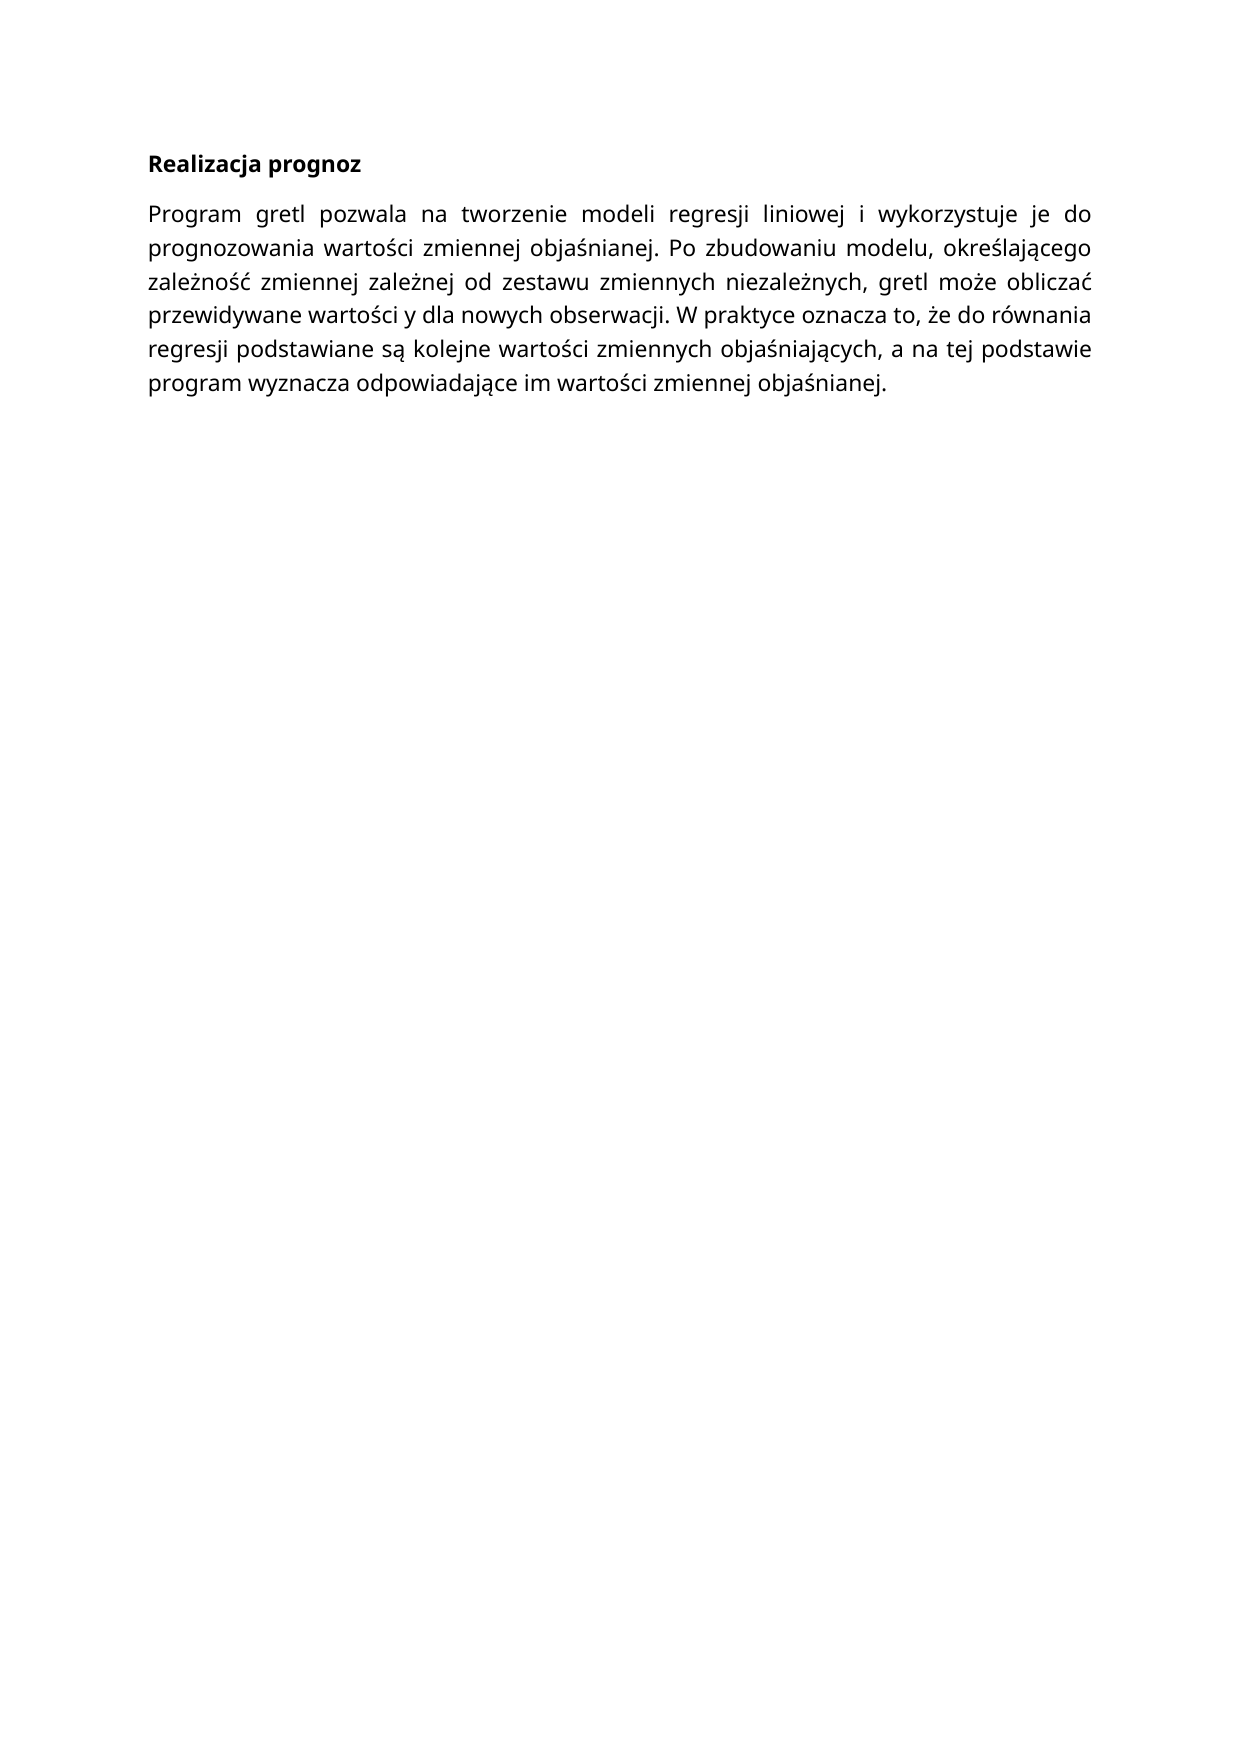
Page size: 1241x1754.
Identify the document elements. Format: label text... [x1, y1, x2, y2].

text Program gretl pozwala na tworzenie modeli regresji liniowej i wykorzystuje je do prognozowania wartości zmiennej objaśnianej. Po zbudowaniu modelu, określającego zależność zmiennej zależnej od zestawu zmiennych niezależnych, gretl może obliczać przewidywane wartości y dla nowych obserwacji. W praktyce oznacza to, że do równania regresji podstawiane są kolejne wartości zmiennych objaśniających, a na tej podstawie program wyznacza odpowiadające im wartości zmiennej objaśnianej. [148, 198, 1093, 398]
text Realizacja prognoz [148, 148, 1093, 179]
